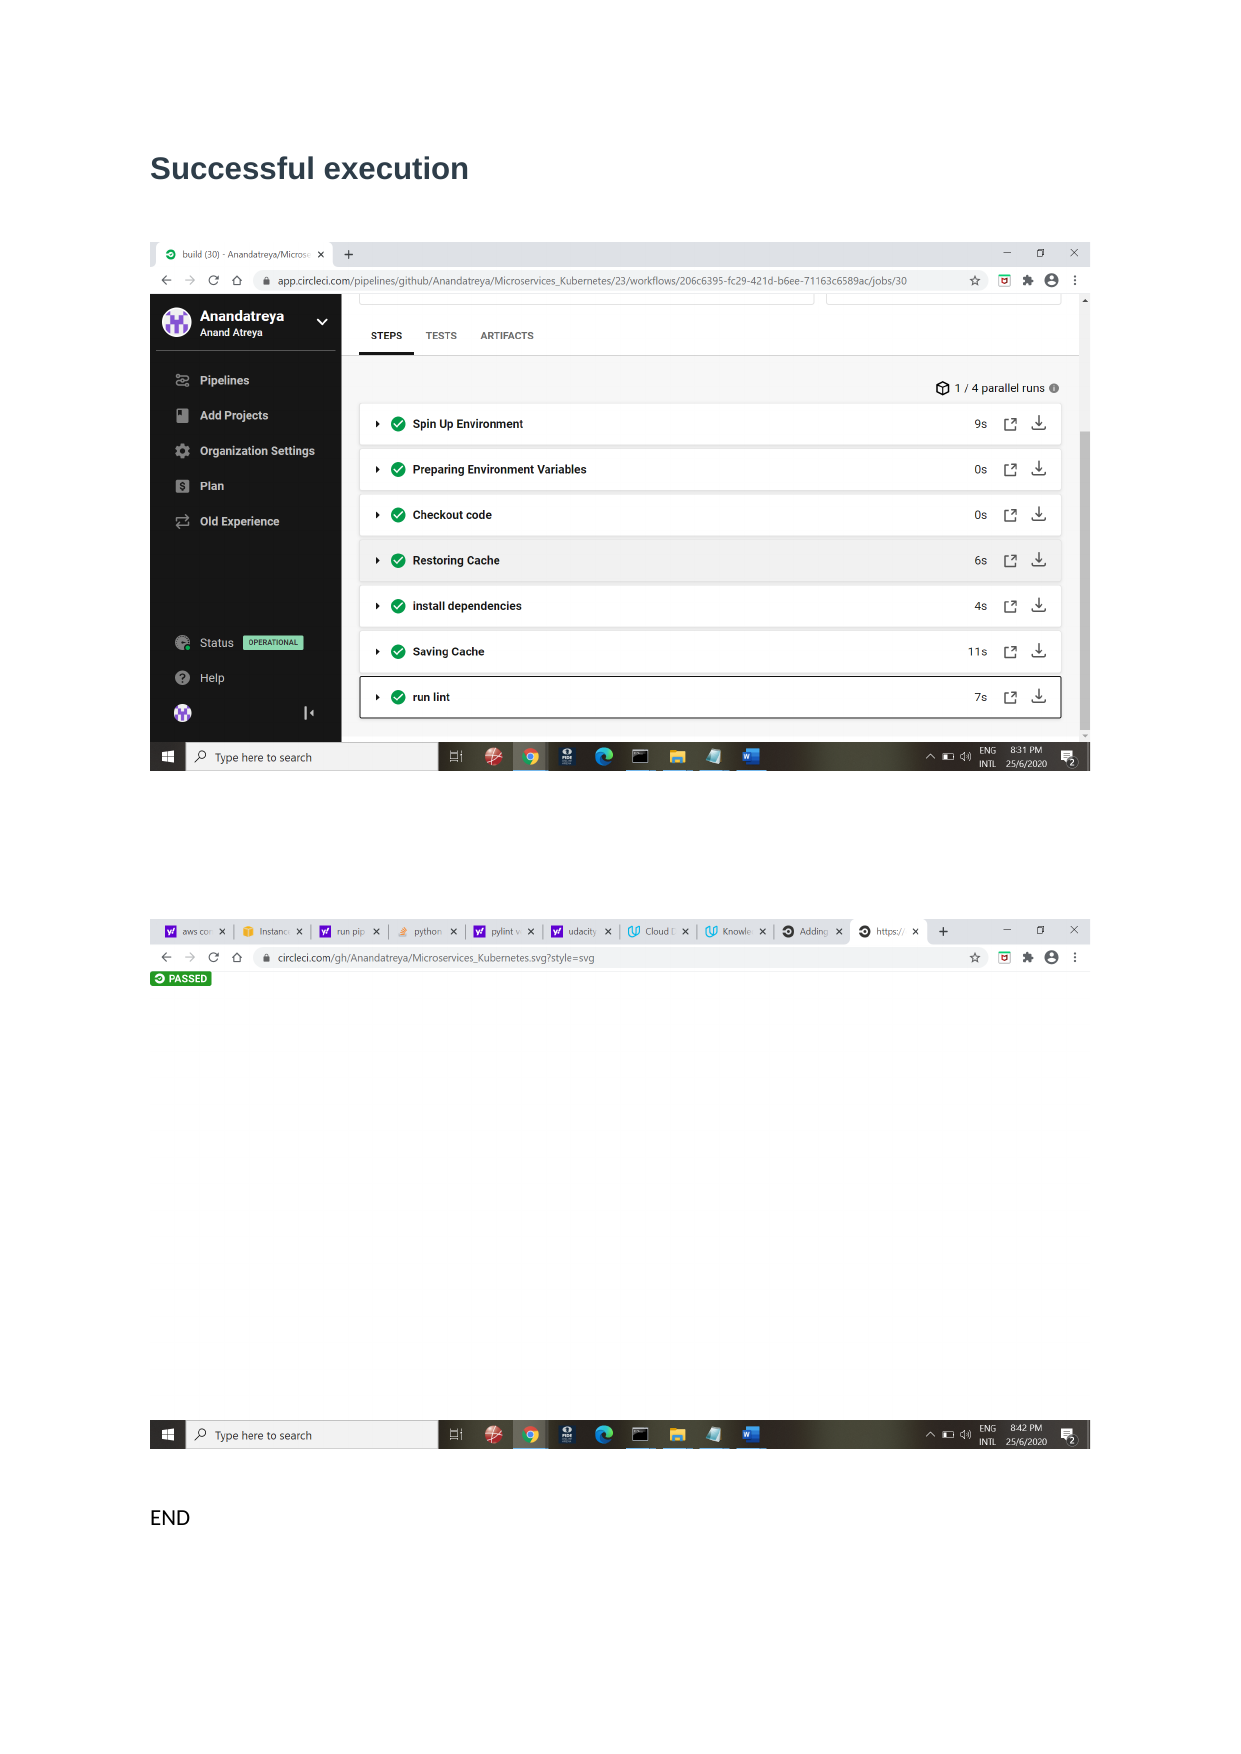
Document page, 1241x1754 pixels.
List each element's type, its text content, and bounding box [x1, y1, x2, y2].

subtitle Successful execution [150, 150, 1090, 186]
text END [150, 1503, 1090, 1531]
picture [150, 919, 1091, 1449]
picture [150, 242, 1091, 771]
